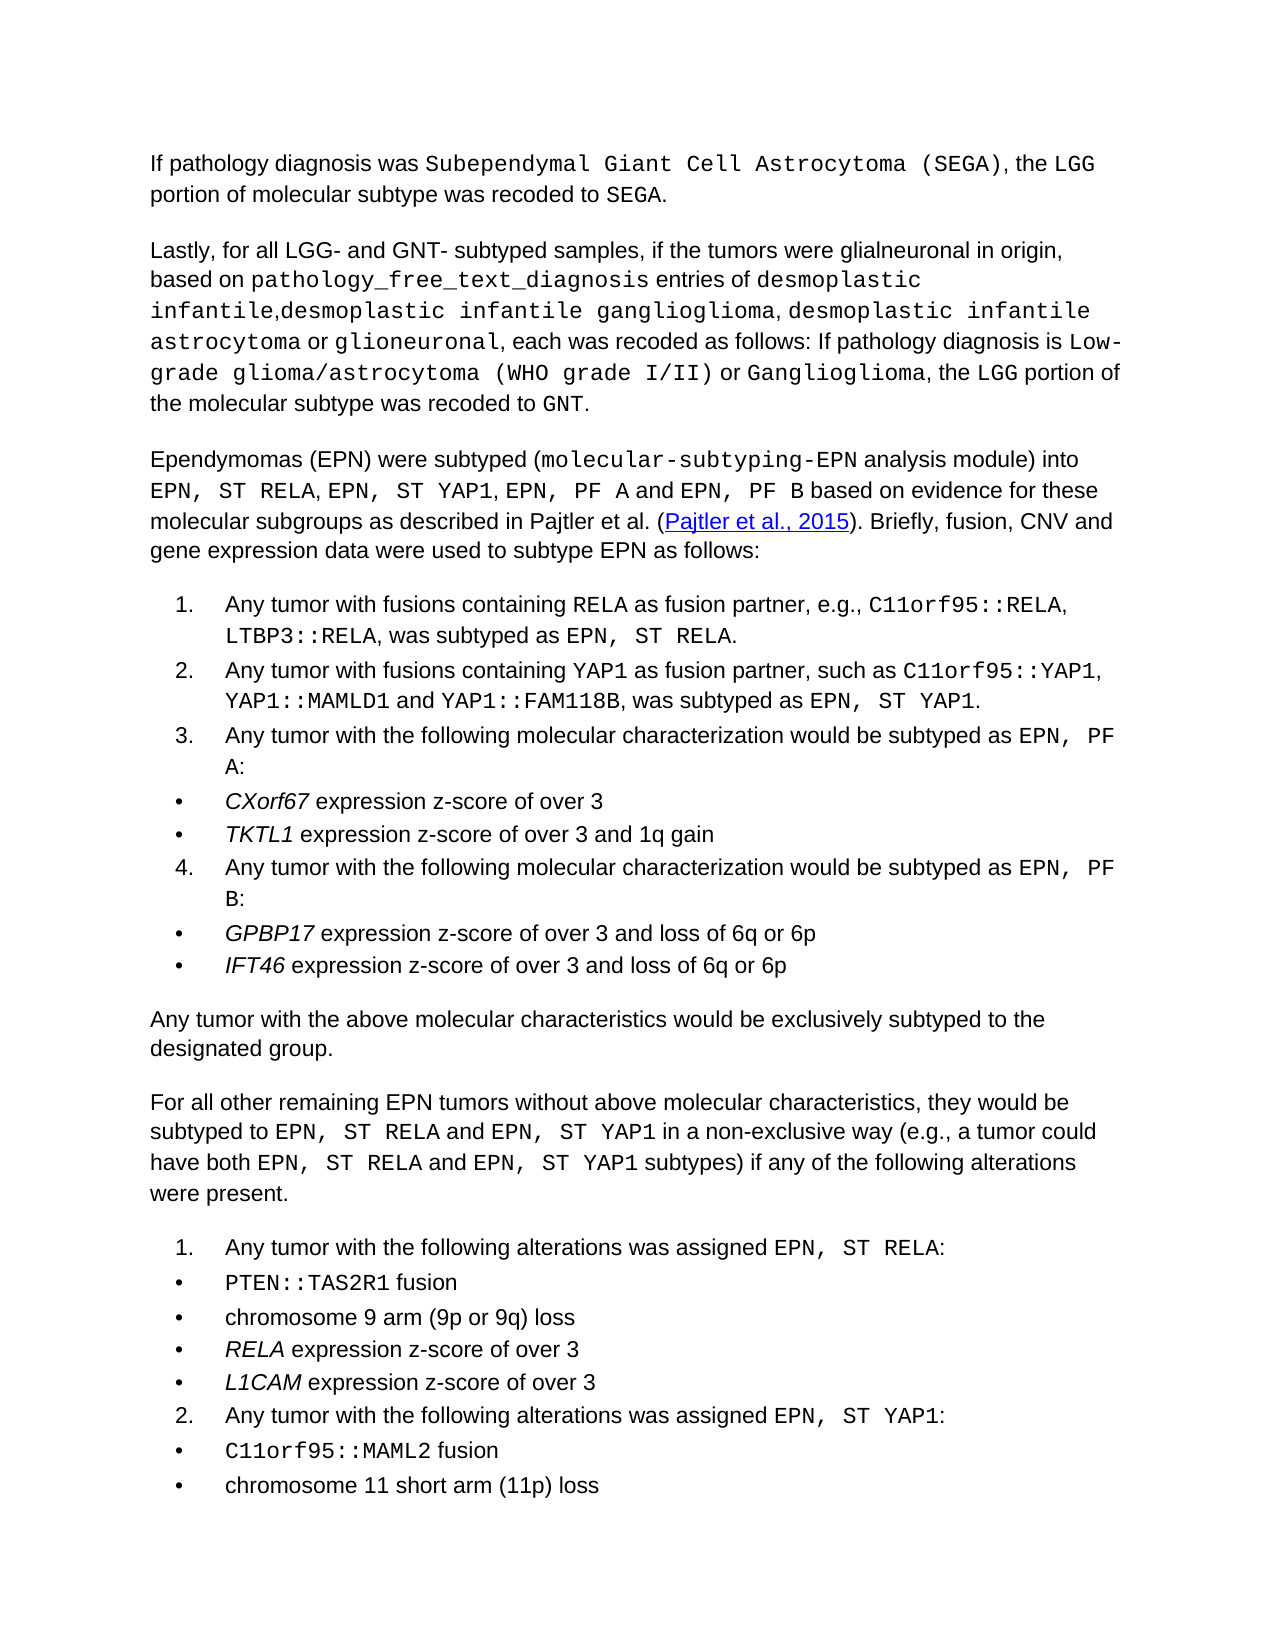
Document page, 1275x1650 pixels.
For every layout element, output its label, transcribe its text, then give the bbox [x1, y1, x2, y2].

list C11orf95::MAML2 fusion [175, 1437, 1125, 1465]
list Any tumor with fusions containing YAP1 as fusion partner, such as C11orf95::YAP1, YAP1::MAMLD1 and YAP1::FAM118B, was subtyped as EPN, ST YAP1. [175, 657, 1125, 716]
list CXorf67 expression z-score of over 3 [175, 788, 1125, 814]
list PTEN::TAS2R1 fusion [175, 1269, 1125, 1297]
list TKTL1 expression z-score of over 3 and 1q gain [175, 821, 1125, 847]
list chromosome 11 short arm (11p) loss [175, 1472, 1125, 1498]
text Lastly, for all LGG- and GNT- subtyped samples, if the tumors were glialneuronal in origin, based on pathology_free_text_diagnosis entries of desmoplastic infantile,desmoplastic infantile ganglioglioma, desmoplastic infantile astrocytoma or glioneuronal, each was recoded as follows: If pathology diagnosis is Low-grade glioma/astrocytoma (WHO grade I/II) or Ganglioglioma, the LGG portion of the molecular subtype was recoded to GNT. [150, 237, 1125, 418]
list chromosome 9 arm (9p or 9q) loss [175, 1304, 1125, 1330]
text Ependymomas (EPN) were subtyped (molecular-subtyping-EPN analysis module) into EPN, ST RELA, EPN, ST YAP1, EPN, PF A and EPN, PF B based on evidence for these molecular subgroups as described in Pajtler et al. (Pajtler et al., 2015). Briefly, fusion, CNV and gene expression data were used to subtype EPN as follows: [150, 446, 1125, 563]
list Any tumor with the following molecular characterization would be subtyped as EPN, PF B: [175, 854, 1125, 913]
list L1CAM expression z-score of over 3 [175, 1369, 1125, 1395]
text Any tumor with the above molecular characteristics would be exclusively subtyped to the designated group. [150, 1006, 1125, 1061]
list RELA expression z-score of over 3 [175, 1336, 1125, 1363]
list Any tumor with fusions containing RELA as fusion partner, e.g., C11orf95::RELA, LTBP3::RELA, was subtyped as EPN, ST RELA. [175, 591, 1125, 650]
text If pathology diagnosis was Subependymal Giant Cell Astrocytoma (SEGA), the LGG portion of molecular subtype was recoded to SEGA. [150, 150, 1125, 209]
list IFT46 expression z-score of over 3 and loss of 6q or 6p [175, 952, 1125, 978]
list Any tumor with the following molecular characterization would be subtyped as EPN, PF A: [175, 722, 1125, 782]
list GPBP17 expression z-score of over 3 and loss of 6q or 6p [175, 919, 1125, 946]
list Any tumor with the following alterations was assigned EPN, ST YAP1: [175, 1402, 1125, 1430]
text For all other remaining EPN tumors without above molecular characteristics, they would be subtyped to EPN, ST RELA and EPN, ST YAP1 in a non-exclusive way (e.g., a tumor could have both EPN, ST RELA and EPN, ST YAP1 subtypes) if any of the following alterations were present. [150, 1089, 1125, 1206]
list Any tumor with the following alterations was assigned EPN, ST RELA: [175, 1234, 1125, 1262]
